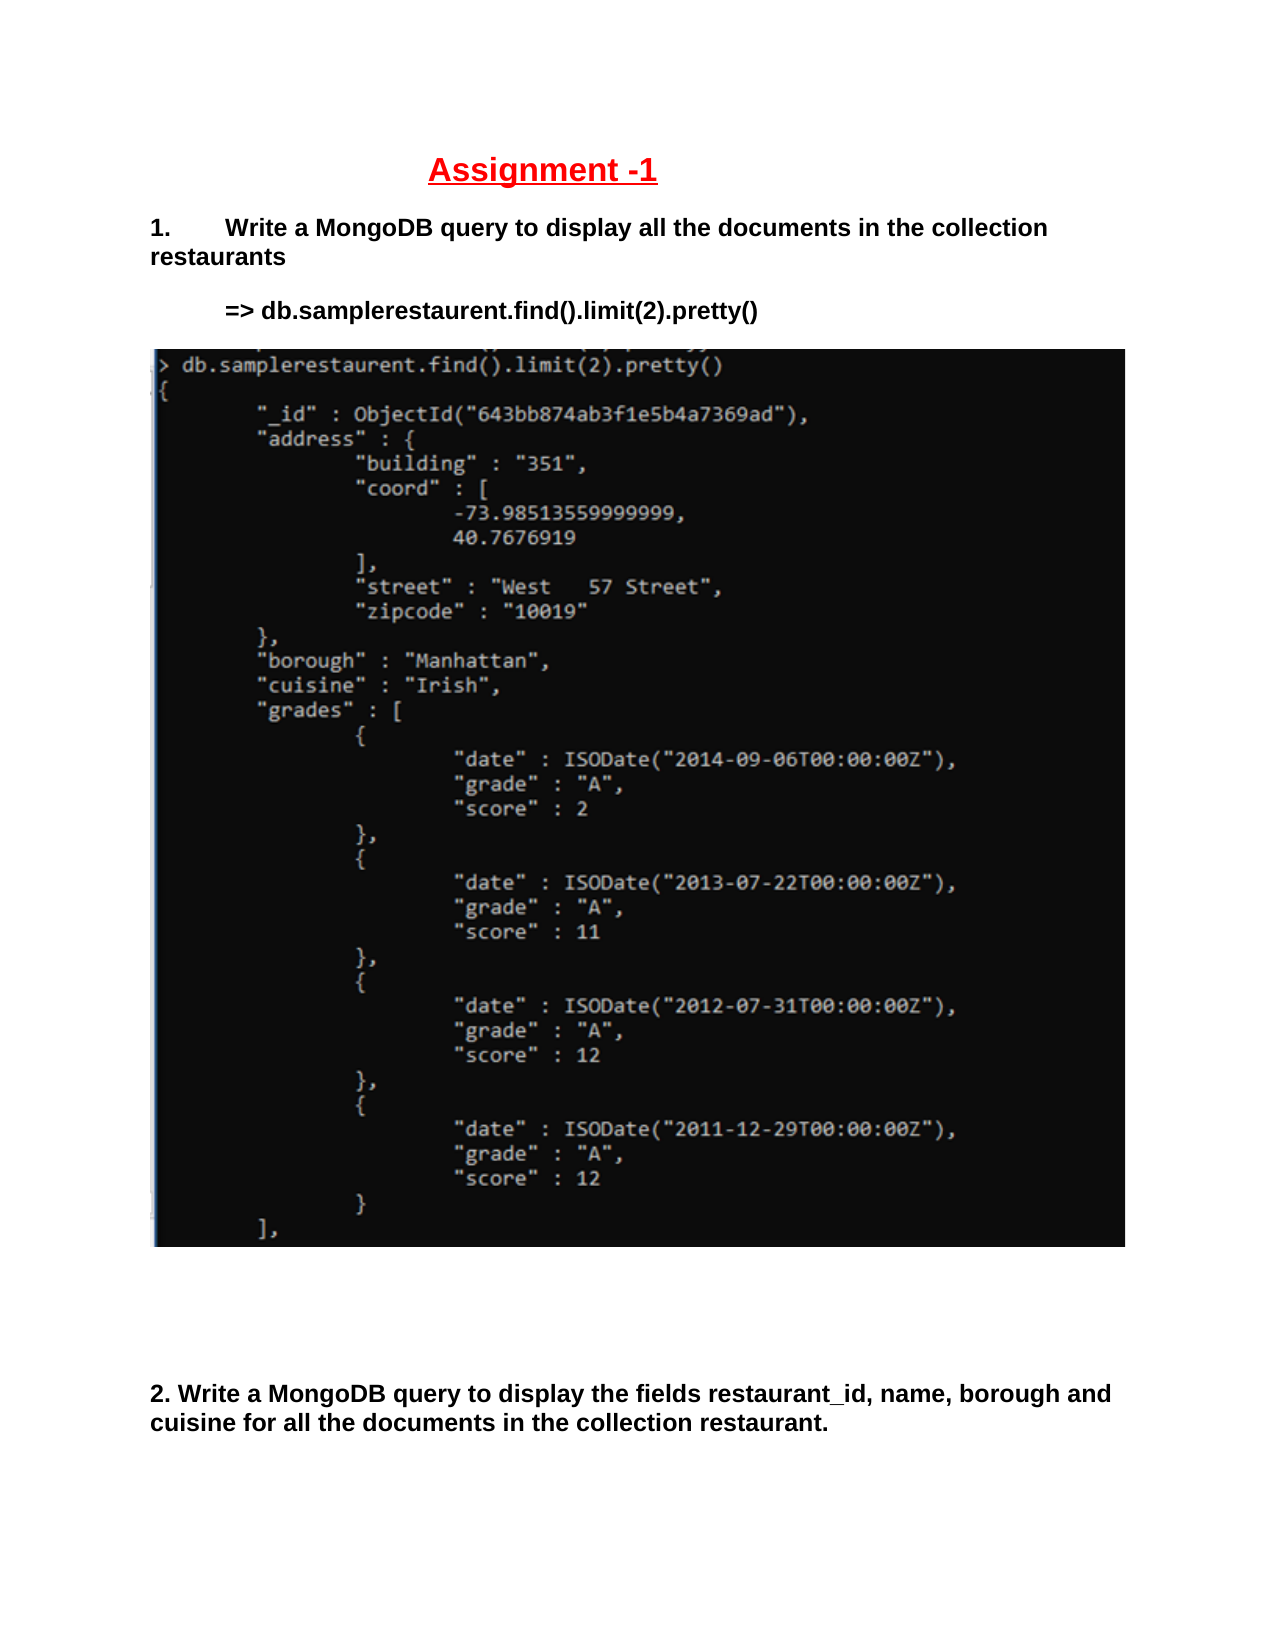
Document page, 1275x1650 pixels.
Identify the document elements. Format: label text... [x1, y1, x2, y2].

text 2. Write a MongoDB query to display the fields restaurant_id, name, borough and cuisine for all the documents in the collection restaurant. [150, 1379, 1125, 1437]
text => db.samplerestaurent.find().limit(2).pretty() [150, 296, 1125, 325]
text Assignment -1 [150, 150, 1125, 188]
text 1. Write a MongoDB query to display all the documents in the collection restaurants [150, 213, 1125, 271]
picture [150, 349, 1125, 1247]
